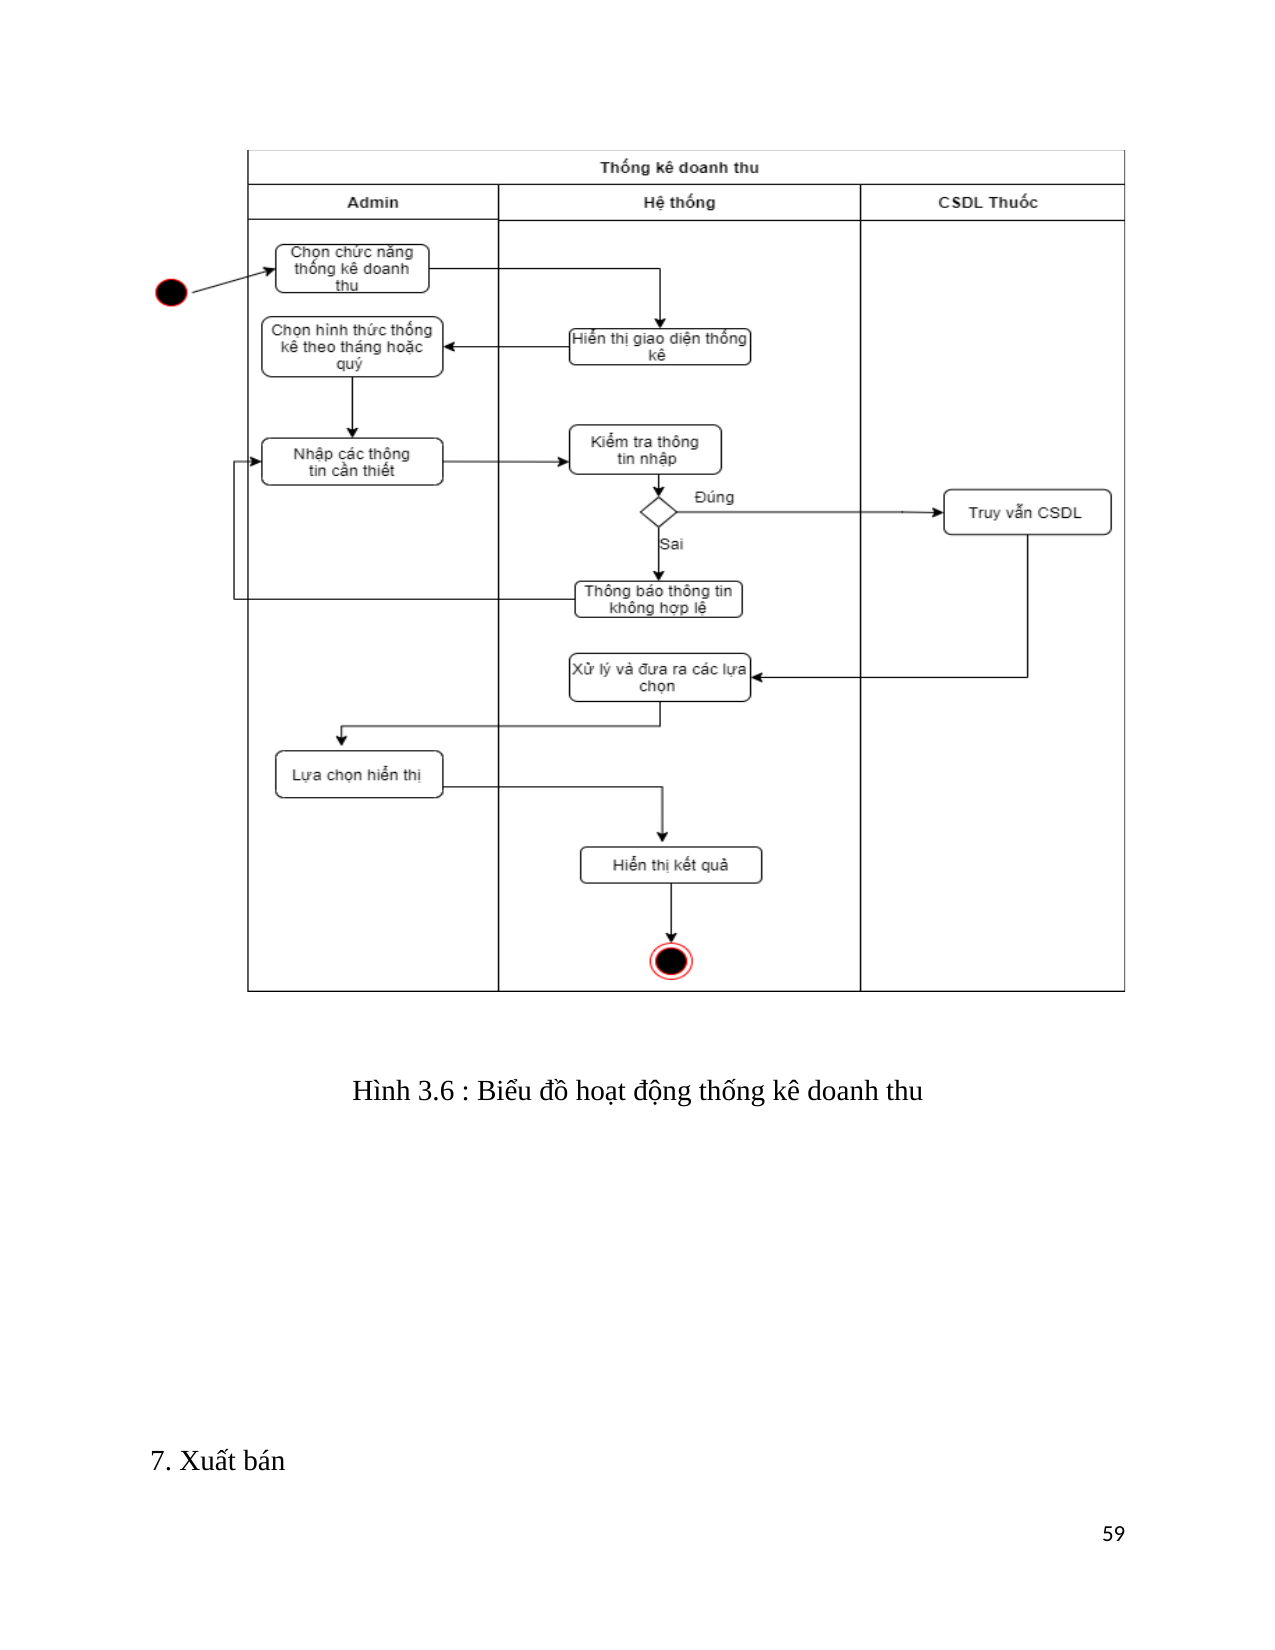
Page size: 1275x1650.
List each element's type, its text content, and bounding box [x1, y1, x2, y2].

text Hình 3.6 : Biểu đồ hoạt động thống kê doanh thu [150, 1073, 1125, 1107]
picture [150, 150, 1125, 992]
text 7. Xuất bán [150, 1443, 1125, 1477]
